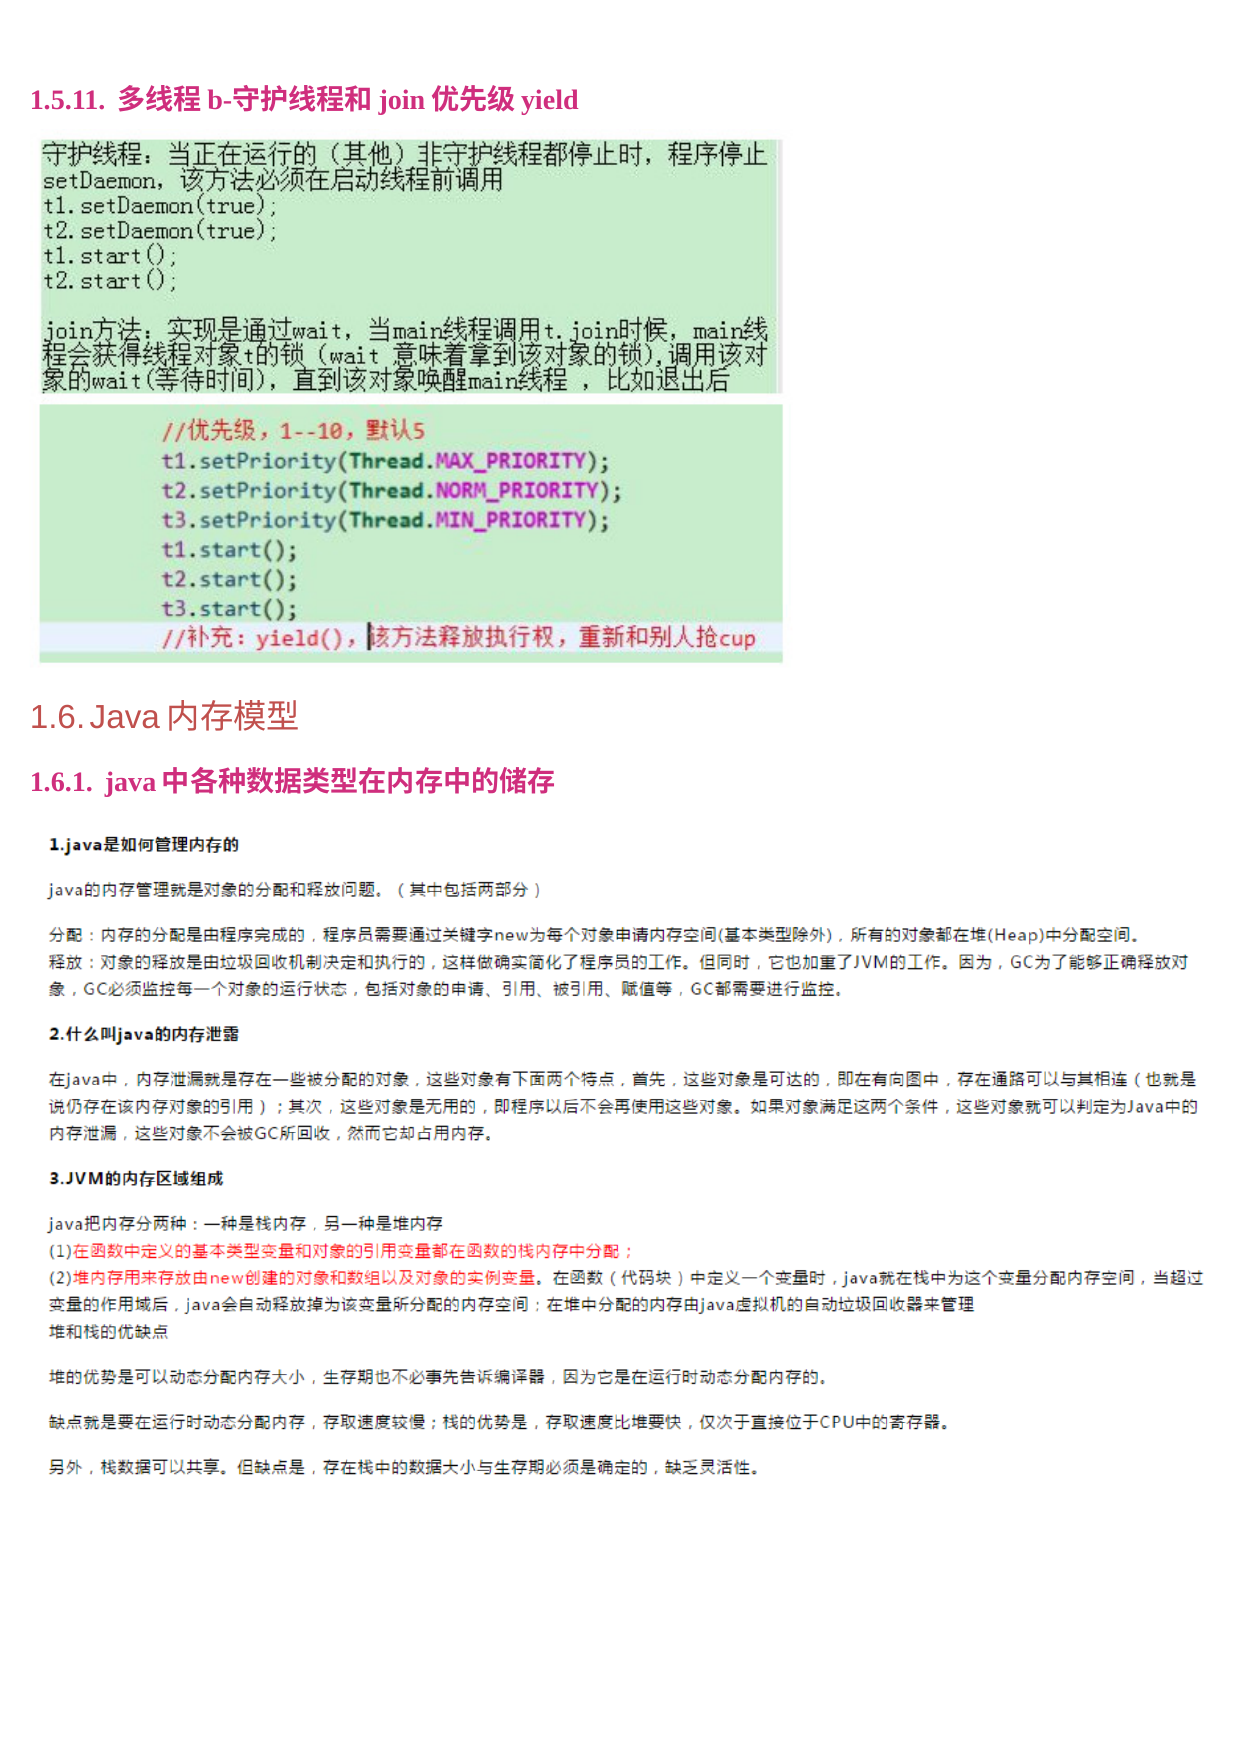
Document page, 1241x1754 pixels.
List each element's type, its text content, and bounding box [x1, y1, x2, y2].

picture [29, 129, 794, 674]
subtitle java中各种数据类型在内存中的储存 [29, 747, 1211, 812]
picture [29, 812, 1220, 1487]
subtitle 多线程b-守护线程和join优先级yield [29, 64, 1211, 129]
subtitle Java内存模型 [29, 682, 1211, 747]
